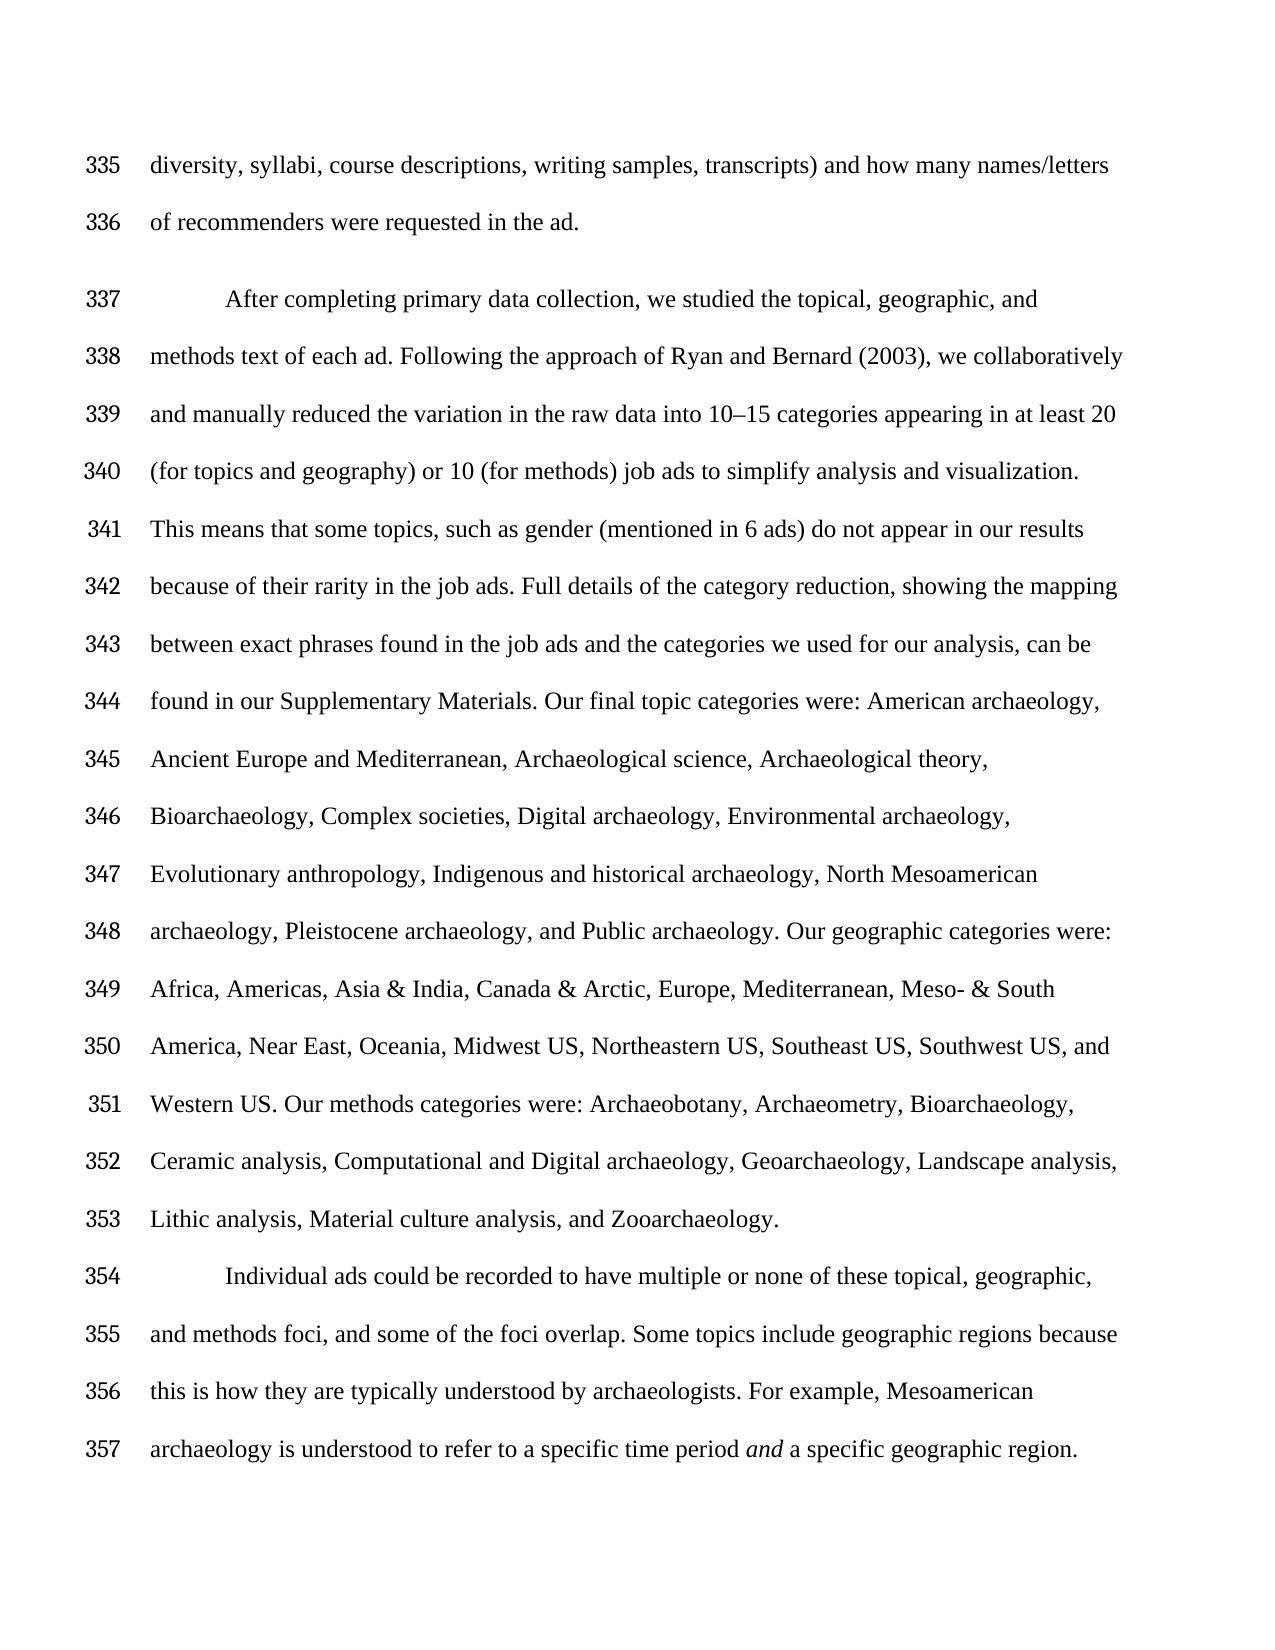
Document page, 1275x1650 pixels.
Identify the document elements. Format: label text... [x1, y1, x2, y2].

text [150, 150, 1125, 236]
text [150, 1261, 1125, 1462]
text After completing primary data collection, we studied the topical, geographic, and methods text of each ad. Following the approach of Ryan and Bernard (2003), we collaboratively and manually reduced the variation in the raw data into 10–15 categories appearing in at least 20 (for topics and geography) or 10 (for methods) job ads to simplify analysis and visualization. This means that some topics, such as gender (mentioned in 6 ads) do not appear in our results because of their rarity in the job ads. Full details of the category reduction, showing the mapping between exact phrases found in the job ads and the categories we used for our analysis, can be found in our Supplementary Materials. Our final topic categories were: American archaeology, Ancient Europe and Mediterranean, Archaeological science, Archaeological theory, Bioarchaeology, Complex societies, Digital archaeology, Environmental archaeology, Evolutionary anthropology, Indigenous and historical archaeology, North Mesoamerican archaeology, Pleistocene archaeology, and Public archaeology. Our geographic categories were: Africa, Americas, Asia & India, Canada & Arctic, Europe, Mediterranean, Meso- & South America, Near East, Oceania, Midwest US, Northeastern US, Southeast US, Southwest US, and Western US. Our methods categories were: Archaeobotany, Archaeometry, Bioarchaeology, Ceramic analysis, Computational and Digital archaeology, Geoarchaeology, Landscape analysis, Lithic analysis, Material culture analysis, and Zooarchaeology. [150, 284, 1125, 1232]
